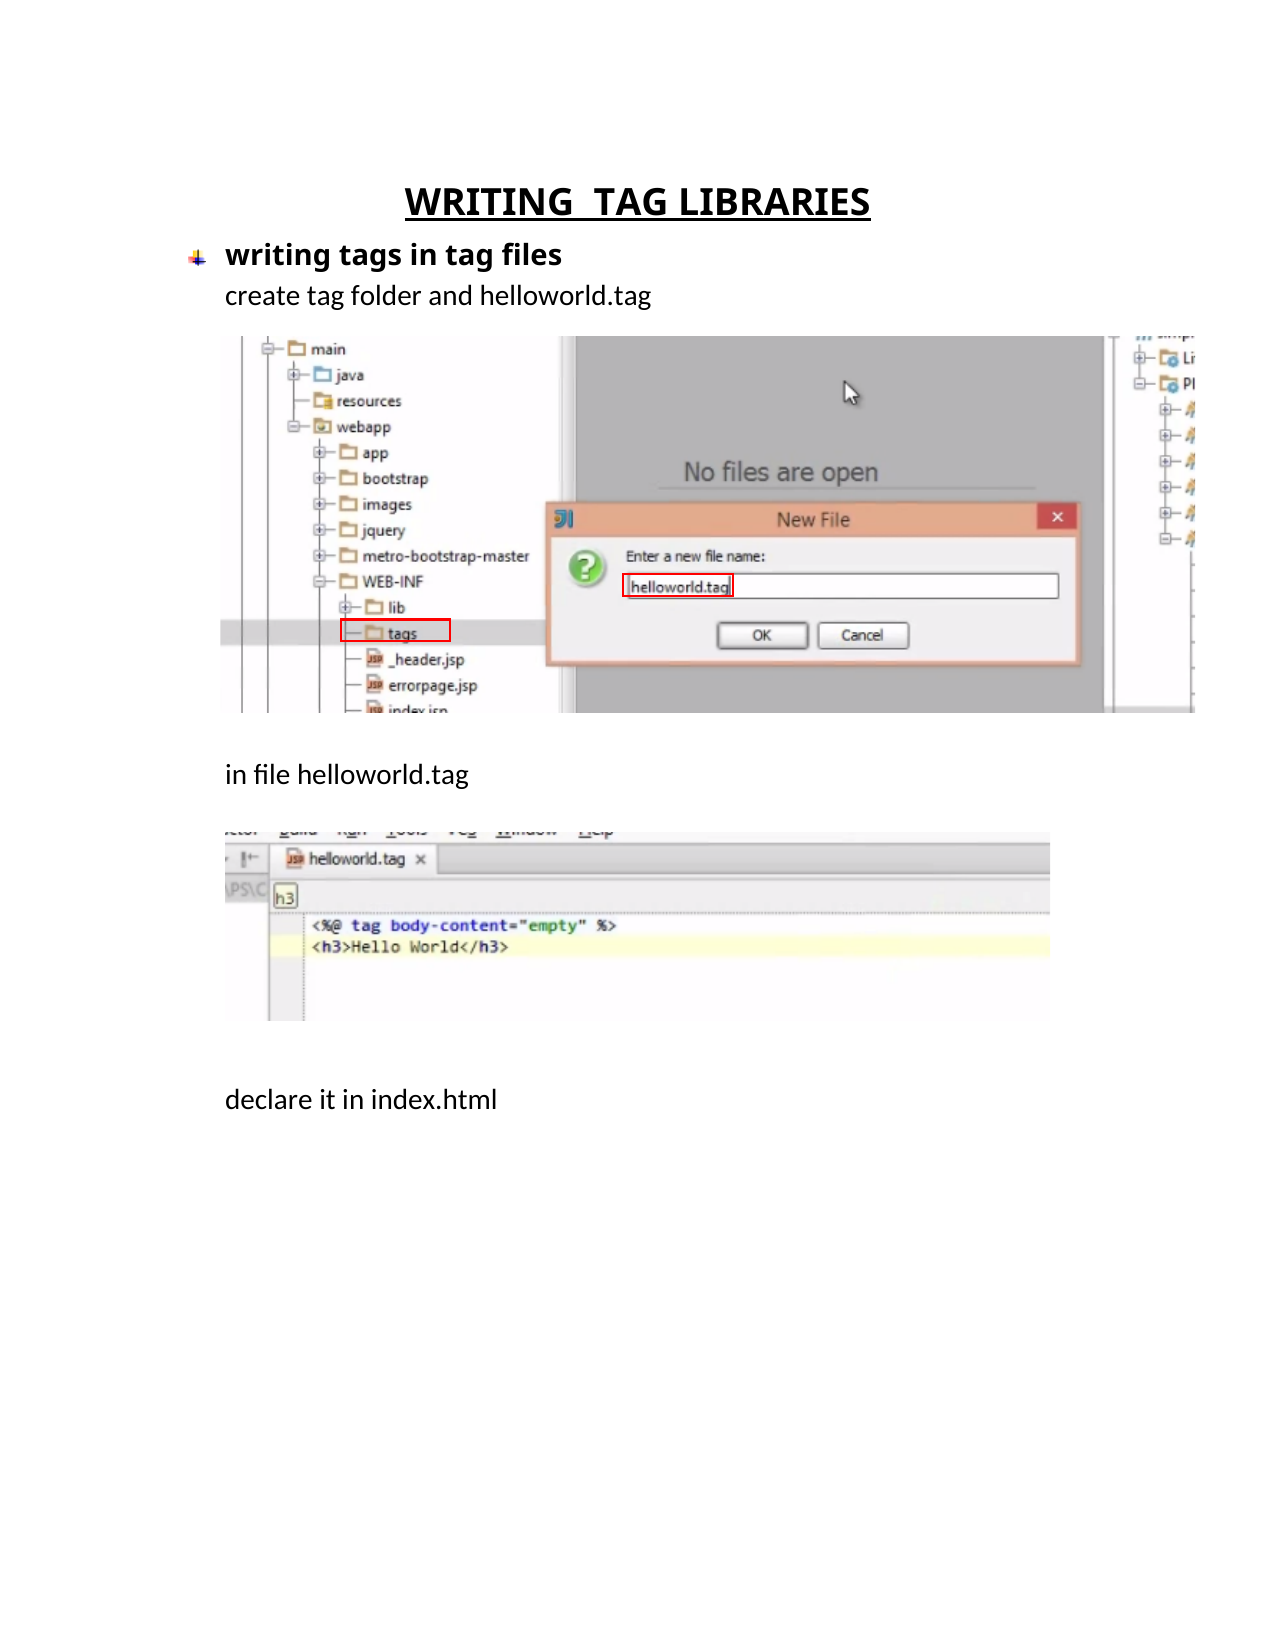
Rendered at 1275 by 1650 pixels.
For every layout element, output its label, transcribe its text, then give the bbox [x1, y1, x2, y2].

list in file helloworld.tag [225, 756, 1125, 792]
subtitle WRITING TAG LIBRARIES [150, 175, 1125, 226]
subtitle writing tags in tag files [187, 234, 1125, 274]
text declare it in index.html [150, 1081, 1125, 1117]
list create tag folder and helloworld.tag [225, 277, 1125, 313]
picture [225, 832, 1050, 1021]
picture [220, 336, 1196, 713]
picture [188, 248, 206, 266]
